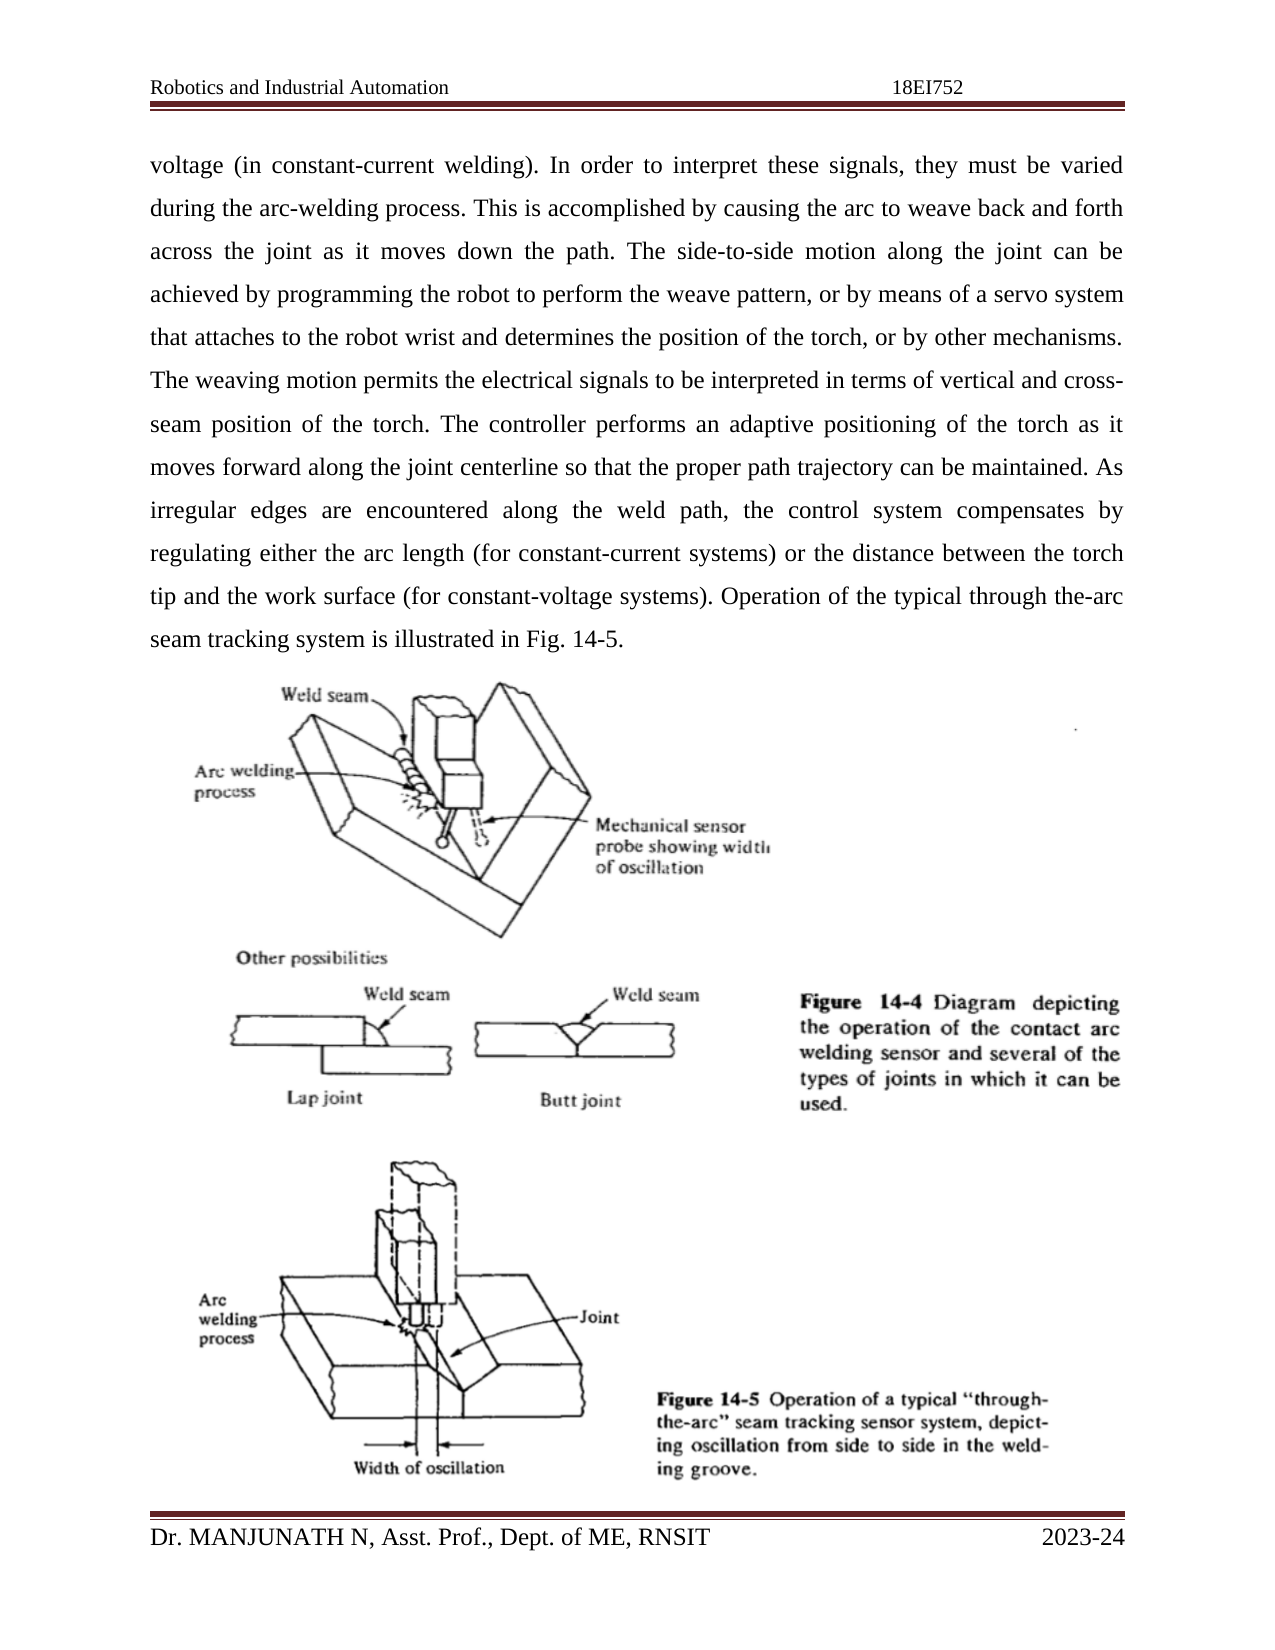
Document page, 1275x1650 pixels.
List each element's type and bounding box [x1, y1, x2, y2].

text [150, 150, 1125, 653]
picture [187, 1151, 1066, 1494]
picture [187, 667, 1129, 1138]
